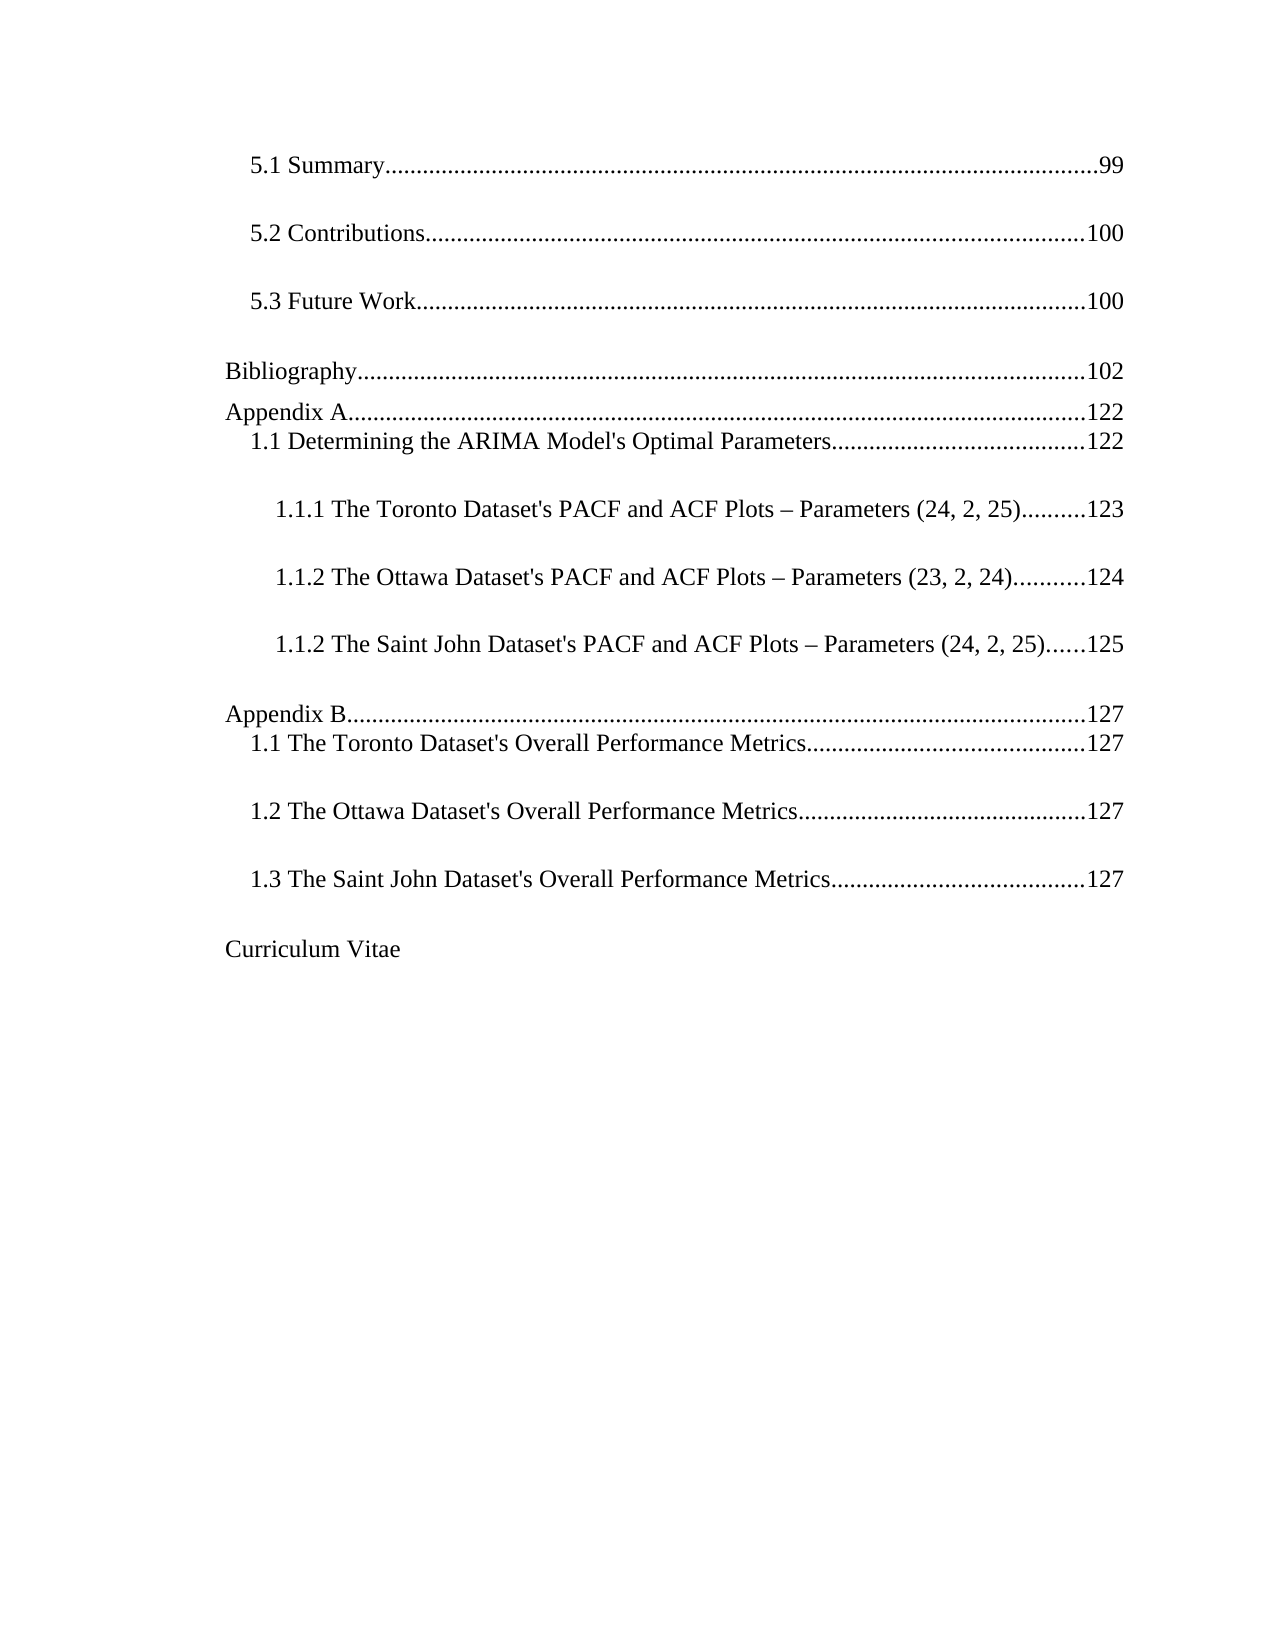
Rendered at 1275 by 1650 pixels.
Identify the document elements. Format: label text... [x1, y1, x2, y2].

text 5.2 Contributions 100 [250, 218, 1125, 247]
text 1.2 The Ottawa Dataset's Overall Performance Metrics 127 [250, 796, 1125, 825]
text Bibliography 102 [225, 356, 1125, 384]
text 1.1 The Toronto Dataset's Overall Performance Metrics 127 [250, 728, 1125, 757]
text 1.1 Determining the ARIMA Model's Optimal Parameters 122 [250, 426, 1125, 454]
text 5.3 Future Work 100 [250, 286, 1125, 314]
text 1.1.1 The Toronto Dataset's PACF and ACF Plots – Parameters (24, 2, 25) 123 [275, 494, 1125, 522]
text 1.1.2 The Saint John Dataset's PACF and ACF Plots – Parameters (24, 2, 25) 125 [275, 629, 1125, 658]
text Appendix B 127 [225, 699, 1125, 728]
text Appendix A 122 [225, 397, 1125, 426]
text Curriculum Vitae [225, 934, 1125, 963]
text 1.1.2 The Ottawa Dataset's PACF and ACF Plots – Parameters (23, 2, 24) 124 [275, 562, 1125, 590]
text 1.3 The Saint John Dataset's Overall Performance Metrics 127 [250, 864, 1125, 893]
text 5.1 Summary 99 [250, 150, 1125, 179]
